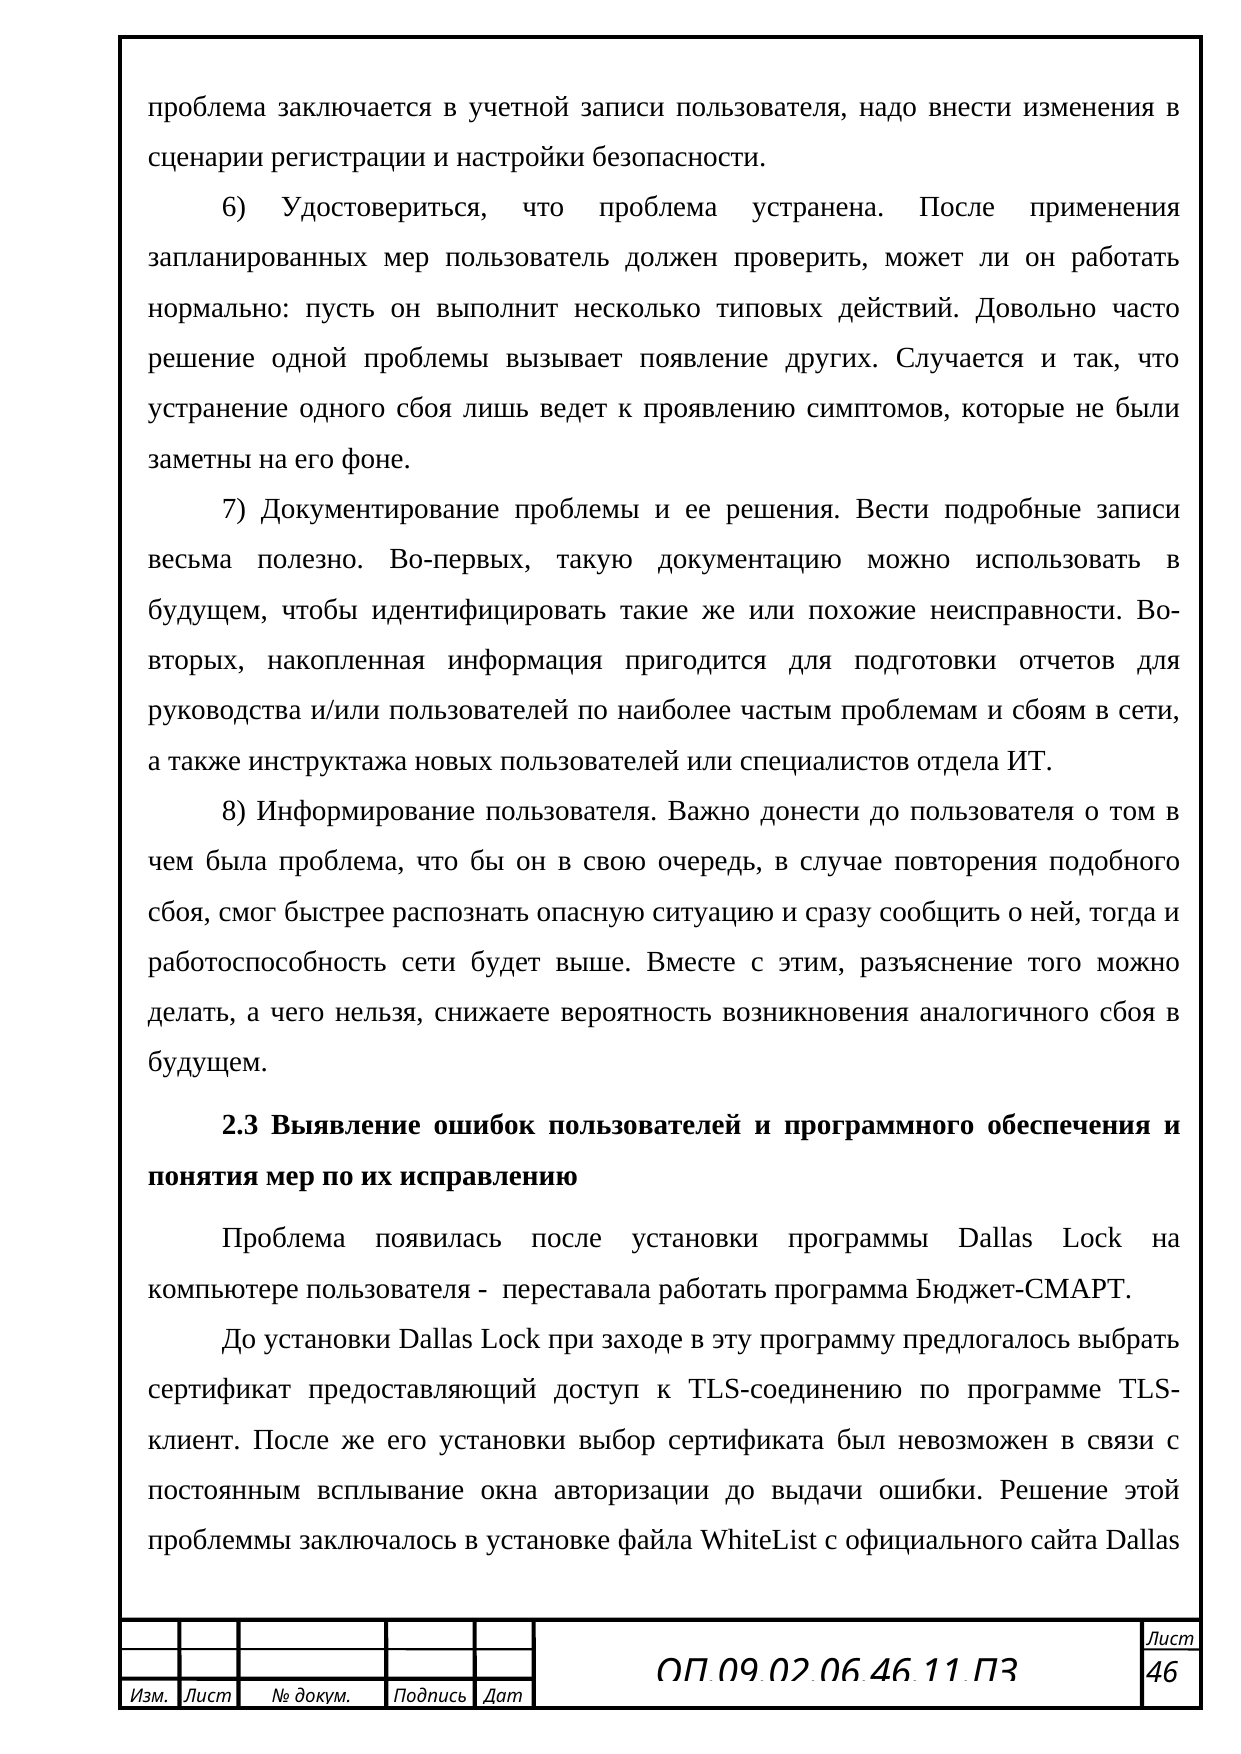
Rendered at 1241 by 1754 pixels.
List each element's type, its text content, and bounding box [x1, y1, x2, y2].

text 7) Документирование проблемы и ее решения. Вести подробные записи весьма полезно. Во-первых, такую документацию можно использовать в будущем, чтобы идентифицировать такие же или похожие неисправности. Во-вторых, накопленная информация пригодится для подготовки отчетов для руководства и/или пользователей по наиболее частым проблемам и сбоям в сети, а также инструктажа новых пользователей или специалистов отдела ИТ. [148, 491, 1181, 776]
text 8) Информирование пользователя. Важно донести до пользователя о том в чем была проблема, что бы он в свою очередь, в случае повторения подобного сбоя, смог быстрее распознать опасную ситуацию и сразу сообщить о ней, тогда и работоспособность сети будет выше. Вместе с этим, разъяснение того можно делать, а чего нельзя, снижаете вероятность возникновения аналогичного сбоя в будущем. [148, 793, 1181, 1078]
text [148, 1321, 1181, 1556]
text 2.3 Выявление ошибок пользователей и программного обеспечения и понятия мер по их исправлению [148, 1107, 1181, 1191]
text 6) Удостовериться, что проблема устранена. После применения запланированных мер пользователь должен проверить, может ли он работать нормально: пусть он выполнит несколько типовых действий. Довольно часто решение одной проблемы вызывает появление других. Случается и так, что устранение одного сбоя лишь ведет к проявлению симптомов, которые не были заметны на его фоне. [148, 189, 1181, 474]
text Проблема появилась после установки программы Dallas Lock на компьютере пользователя - переставала работать программа Бюджет-СМАРТ. [148, 1221, 1181, 1304]
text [148, 89, 1181, 172]
